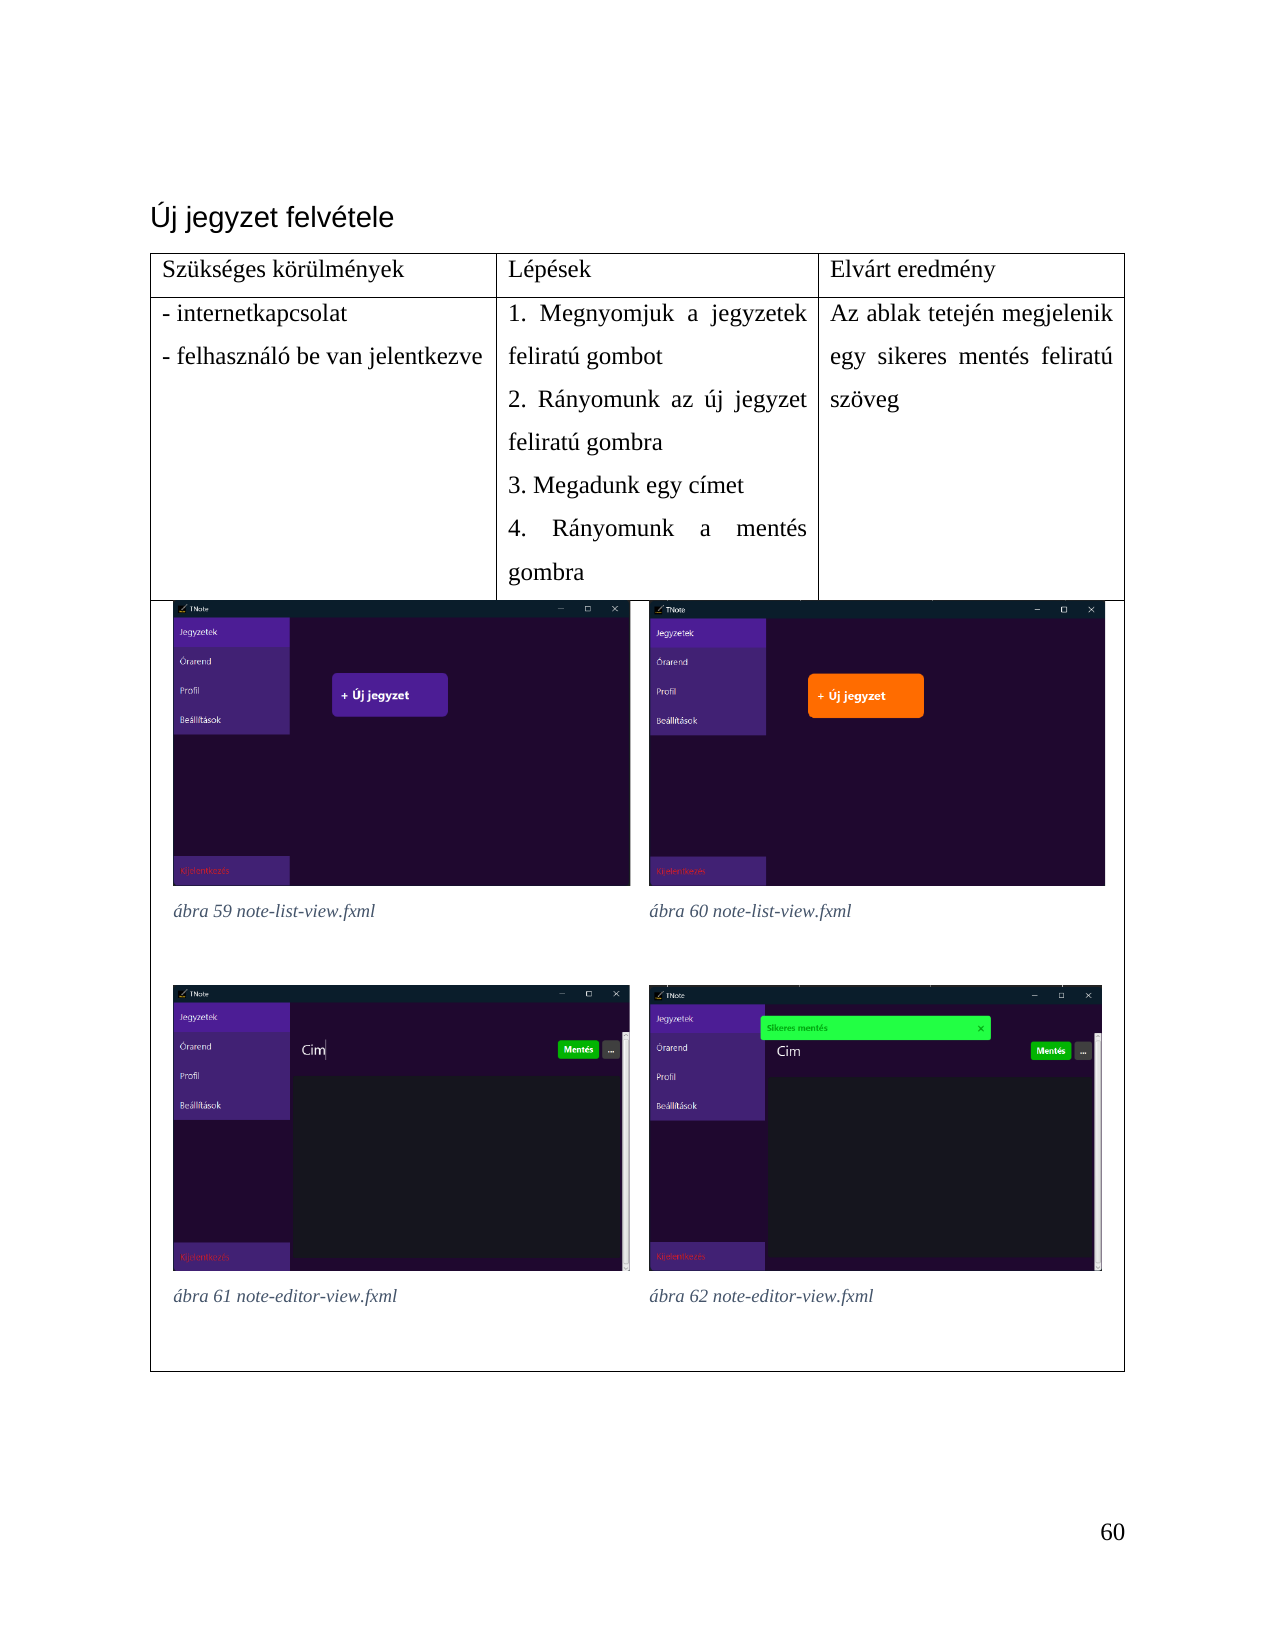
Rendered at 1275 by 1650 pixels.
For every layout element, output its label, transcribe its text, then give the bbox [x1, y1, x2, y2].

picture [173, 985, 630, 1271]
picture [173, 600, 631, 886]
table_cell Az ablak tetején megjelenik egy sikeres mentés feliratú szöveg [819, 298, 1124, 600]
picture [649, 600, 1106, 886]
table_header Szükséges körülmények [151, 254, 496, 297]
table_header Elvárt eredmény [819, 254, 1124, 297]
table_header Lépések [497, 254, 818, 297]
table_cell 1. Megnyomjuk a jegyzetek feliratú gombot 2. Rányomunk az új jegyzet feliratú gombra 3. Megadunk egy címet 4. Rányomunk a mentés gombra [497, 298, 818, 600]
text Új jegyzet felvétele [150, 200, 1125, 233]
table_cell [151, 601, 1124, 1371]
picture [649, 985, 1102, 1271]
table_cell - internetkapcsolat - felhasználó be van jelentkezve [151, 298, 496, 600]
